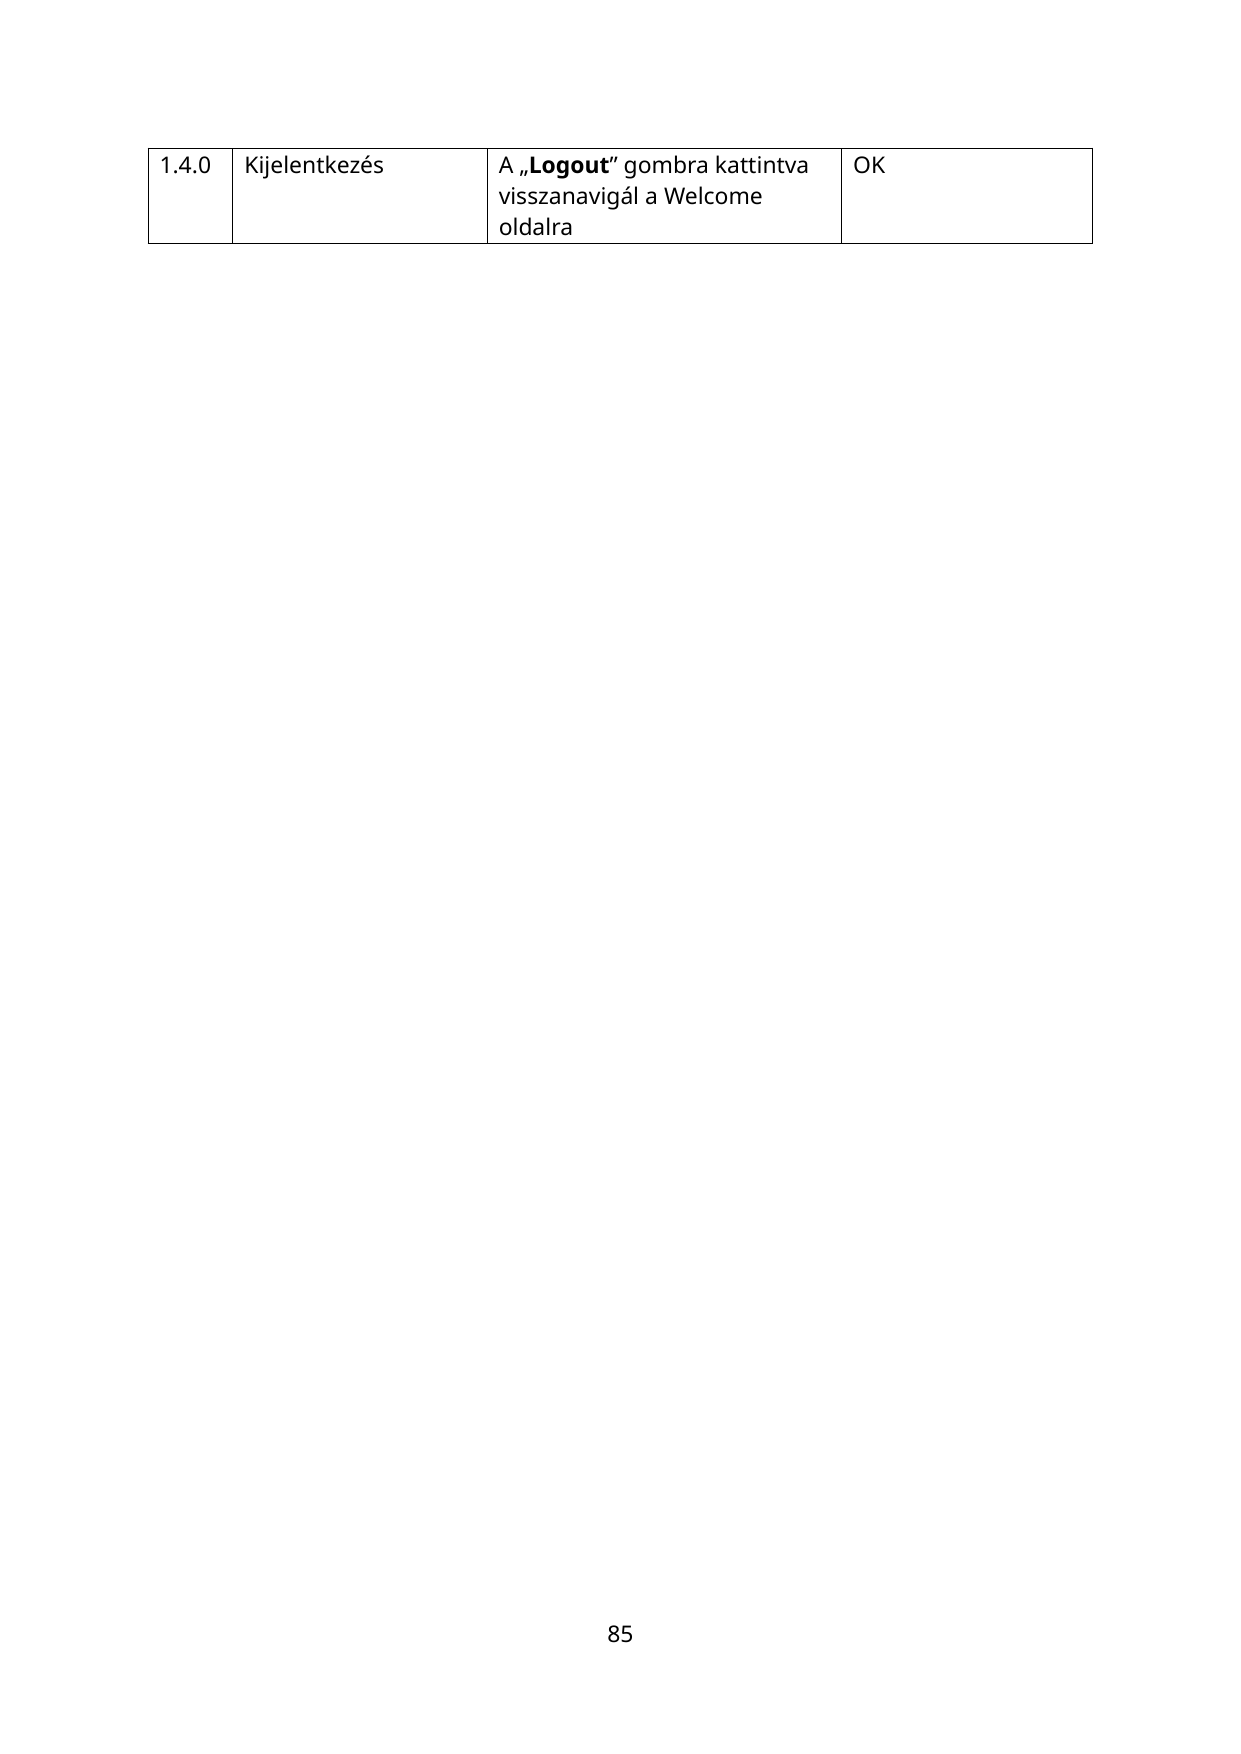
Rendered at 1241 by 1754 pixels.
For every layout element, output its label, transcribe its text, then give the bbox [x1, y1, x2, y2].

table_cell Kijelentkezés [233, 149, 487, 242]
table_cell OK [842, 149, 1092, 242]
table_cell A „Logout” gombra kattintva visszanavigál a Welcome oldalra [488, 149, 841, 242]
table_cell 1.4.0 [149, 149, 232, 242]
